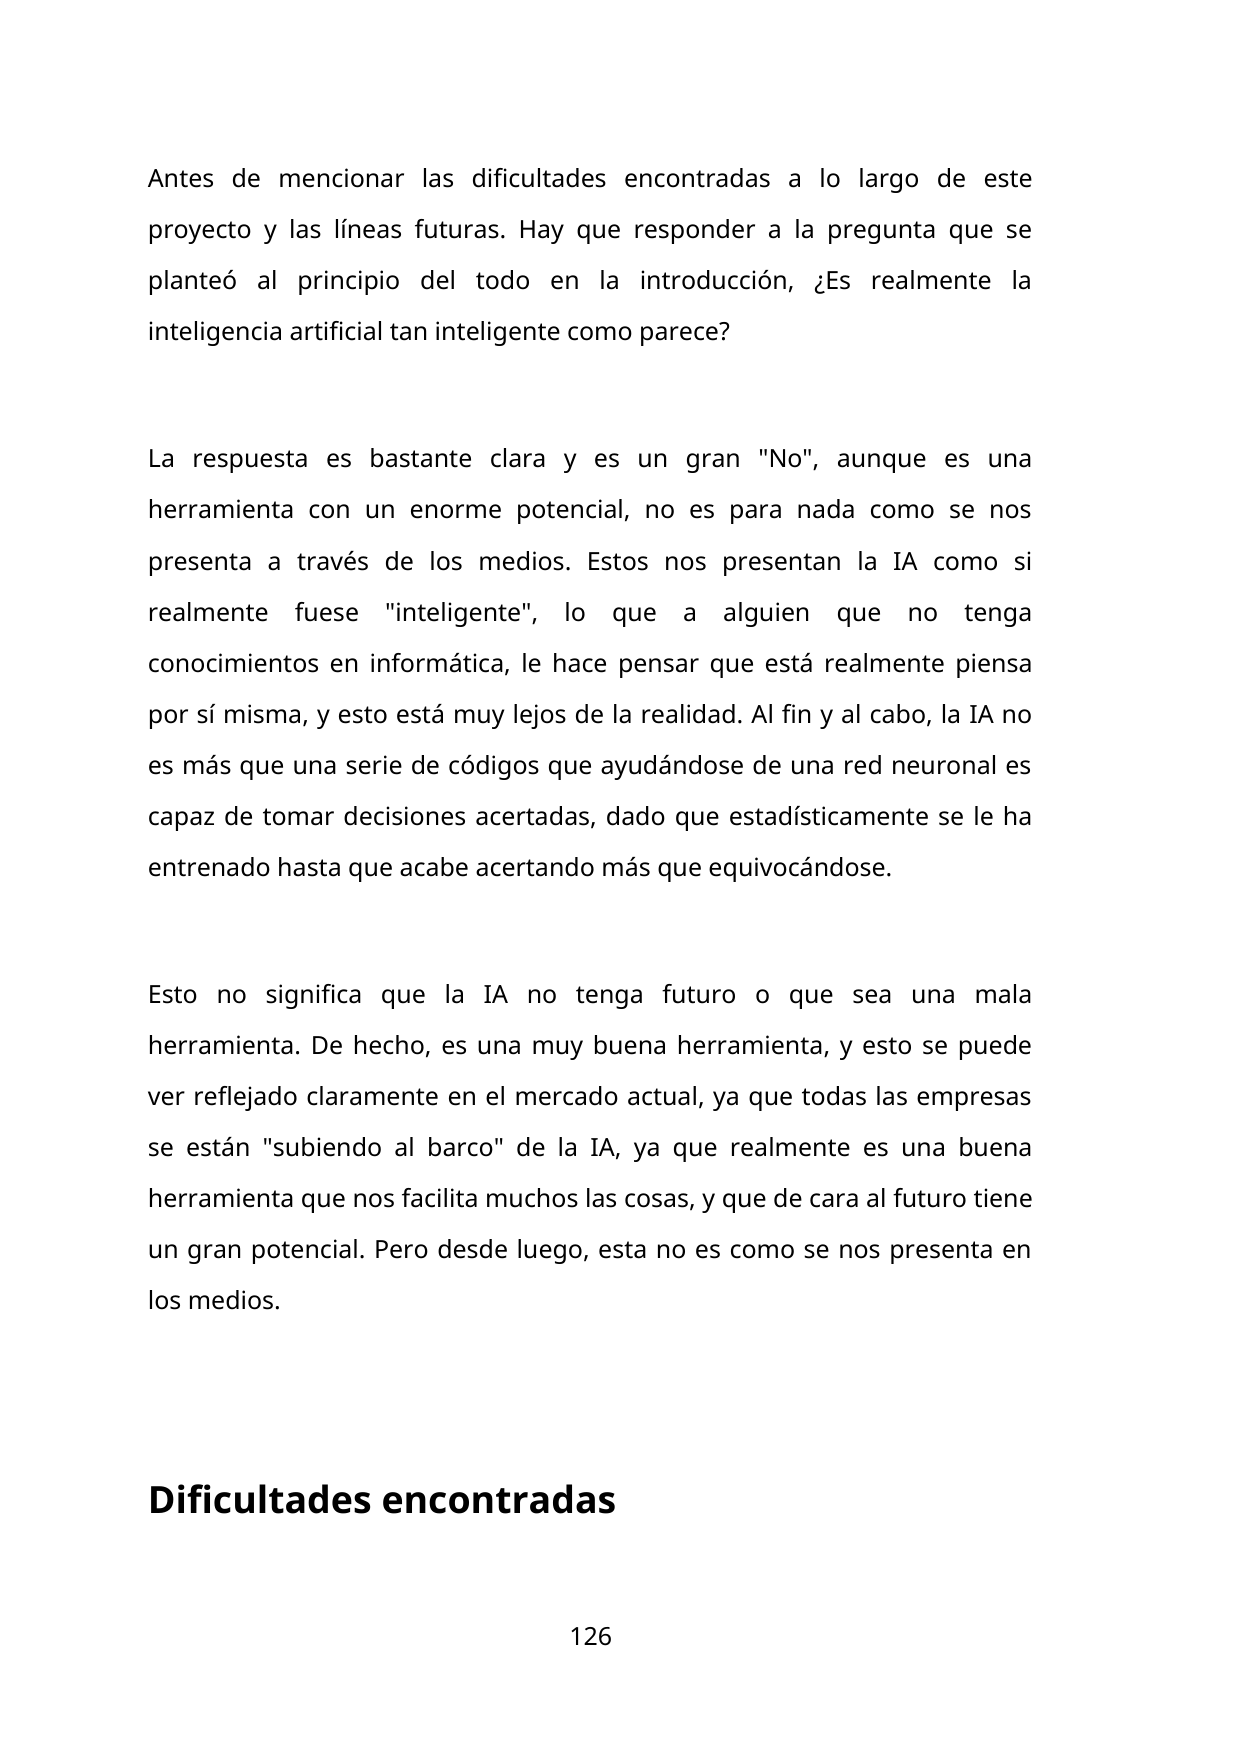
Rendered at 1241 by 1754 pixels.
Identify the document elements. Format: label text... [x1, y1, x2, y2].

text Esto no significa que la IA no tenga futuro o que sea una mala herramienta. De hecho, es una muy buena herramienta, y esto se puede ver reflejado claramente en el mercado actual, ya que todas las empresas se están "subiendo al barco" de la IA, ya que realmente es una buena herramienta que nos facilita muchos las cosas, y que de cara al futuro tiene un gran potencial. Pero desde luego, esta no es como se nos presenta en los medios. [148, 976, 1033, 1317]
text Antes de mencionar las dificultades encontradas a lo largo de este proyecto y las líneas futuras. Hay que responder a la pregunta que se planteó al principio del todo en la introducción, ¿Es realmente la inteligencia artificial tan inteligente como parece? [148, 161, 1033, 348]
text Dificultades encontradas [148, 1473, 1033, 1524]
text La respuesta es bastante clara y es un gran "No", aunque es una herramienta con un enorme potencial, no es para nada como se nos presenta a través de los medios. Estos nos presentan la IA como si realmente fuese "inteligente", lo que a alguien que no tenga conocimientos en informática, le hace pensar que está realmente piensa por sí misma, y esto está muy lejos de la realidad. Al fin y al cabo, la IA no es más que una serie de códigos que ayudándose de una red neuronal es capaz de tomar decisiones acertadas, dado que estadísticamente se le ha entrenado hasta que acabe acertando más que equivocándose. [148, 441, 1033, 883]
